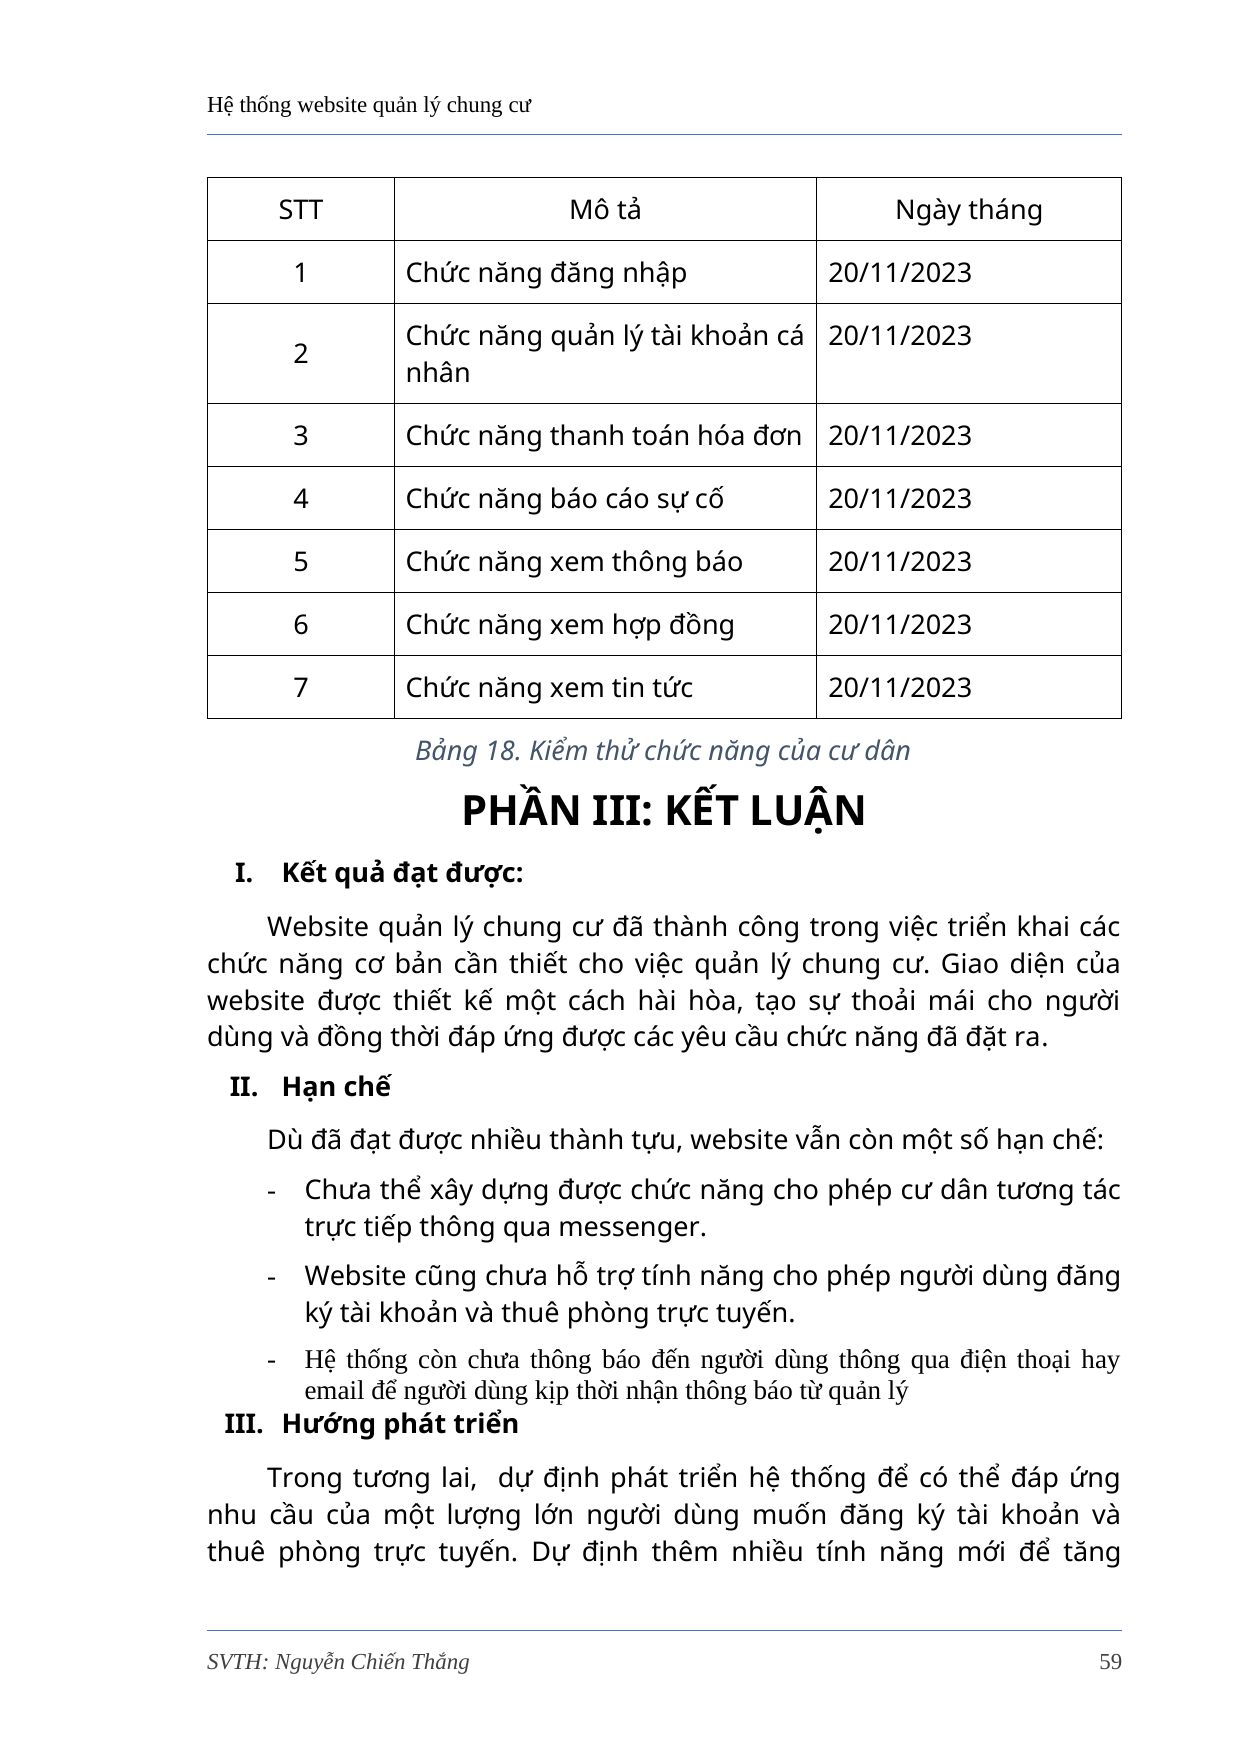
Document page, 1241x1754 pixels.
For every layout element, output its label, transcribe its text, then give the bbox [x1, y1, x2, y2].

table_cell 20/11/2023 [817, 467, 1121, 529]
table_cell 20/11/2023 [817, 656, 1121, 717]
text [207, 1458, 1122, 1569]
table_cell 20/11/2023 [817, 304, 1121, 403]
table_cell Chức năng xem hợp đồng [395, 593, 816, 654]
subtitle PHẦN III: KẾT LUẬN [207, 780, 1122, 837]
table_cell Chức năng quản lý tài khoản cá nhân [395, 304, 816, 403]
table_cell 6 [208, 593, 394, 654]
table_cell Chức năng báo cáo sự cố [395, 467, 816, 529]
list Chưa thể xây dựng được chức năng cho phép cư dân tương tác trực tiếp thông qua messenger. [267, 1170, 1122, 1244]
table_cell 3 [208, 404, 394, 466]
subtitle Kết quả đạt được: [244, 854, 1122, 891]
list Website cũng chưa hỗ trợ tính năng cho phép người dùng đăng ký tài khoản và thuê phòng trực tuyến. [267, 1256, 1122, 1330]
table_header Mô tả [395, 178, 816, 240]
table_cell 2 [208, 304, 394, 403]
text Bảng 18. Kiểm thử chức năng của cư dân [207, 731, 1122, 768]
table_header Ngày tháng [817, 178, 1121, 240]
subtitle Hạn chế [244, 1067, 1122, 1104]
table_header STT [208, 178, 394, 240]
table_cell Chức năng đăng nhập [395, 241, 816, 303]
text Website quản lý chung cư đã thành công trong việc triển khai các chức năng cơ bản cần thiết cho việc quản lý chung cư. Giao diện của website được thiết kế một cách hài hòa, tạo sự thoải mái cho người dùng và đồng thời đáp ứng được các yêu cầu chức năng đã đặt ra. [207, 907, 1122, 1055]
text Dù đã đạt được nhiều thành tựu, website vẫn còn một số hạn chế: [207, 1121, 1122, 1158]
table_cell Chức năng xem thông báo [395, 530, 816, 592]
subtitle Hướng phát triển [244, 1405, 1122, 1442]
table_cell 7 [208, 656, 394, 717]
table_cell 5 [208, 530, 394, 592]
list Hệ thống còn chưa thông báo đến người dùng thông qua điện thoại hay email để người dùng kịp thời nhận thông báo từ quản lý [267, 1343, 1122, 1405]
table_cell 1 [208, 241, 394, 303]
table_cell 20/11/2023 [817, 404, 1121, 466]
table_cell Chức năng thanh toán hóa đơn [395, 404, 816, 466]
table_cell 20/11/2023 [817, 530, 1121, 592]
table_cell Chức năng xem tin tức [395, 656, 816, 717]
table_cell 4 [208, 467, 394, 529]
table_cell 20/11/2023 [817, 241, 1121, 303]
table_cell 20/11/2023 [817, 593, 1121, 654]
